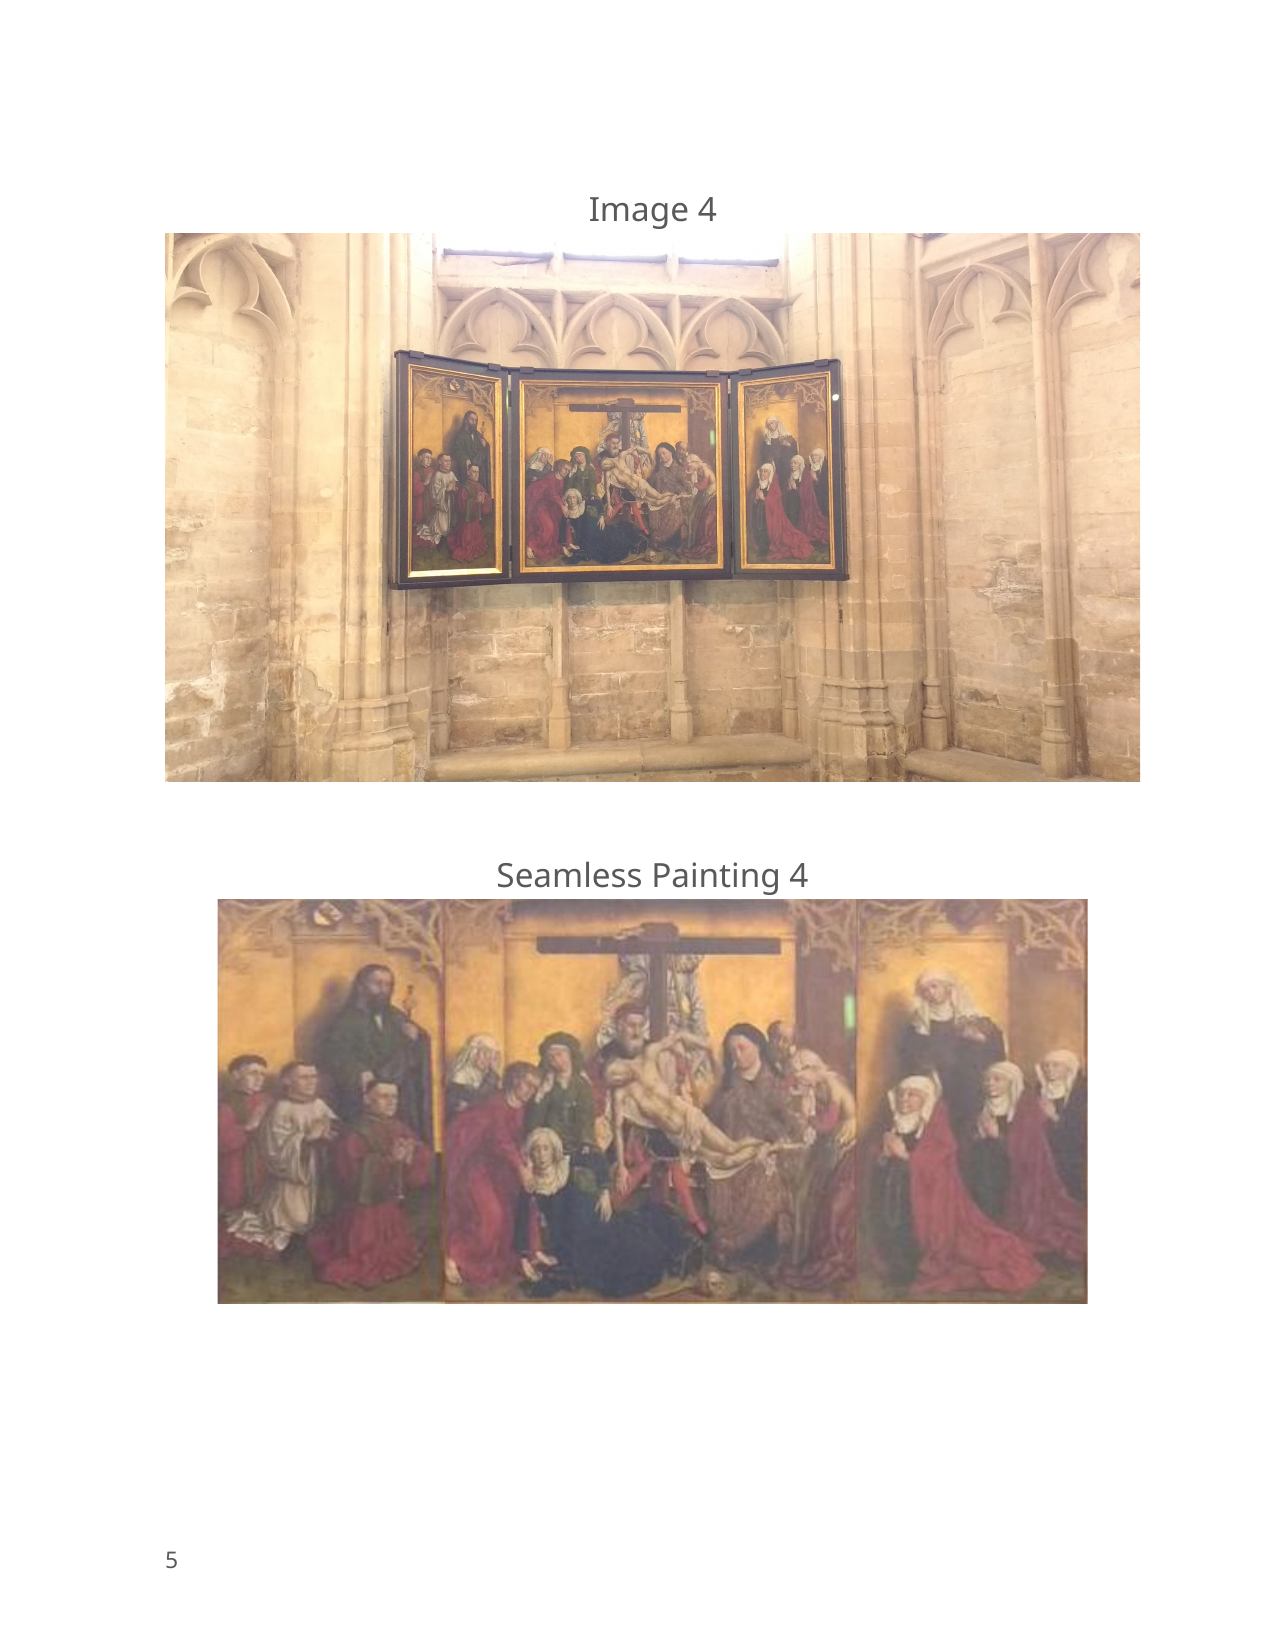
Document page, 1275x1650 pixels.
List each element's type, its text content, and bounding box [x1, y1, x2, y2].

picture [165, 233, 1141, 782]
text Image 4 [165, 185, 1140, 233]
picture [217, 899, 1088, 1304]
